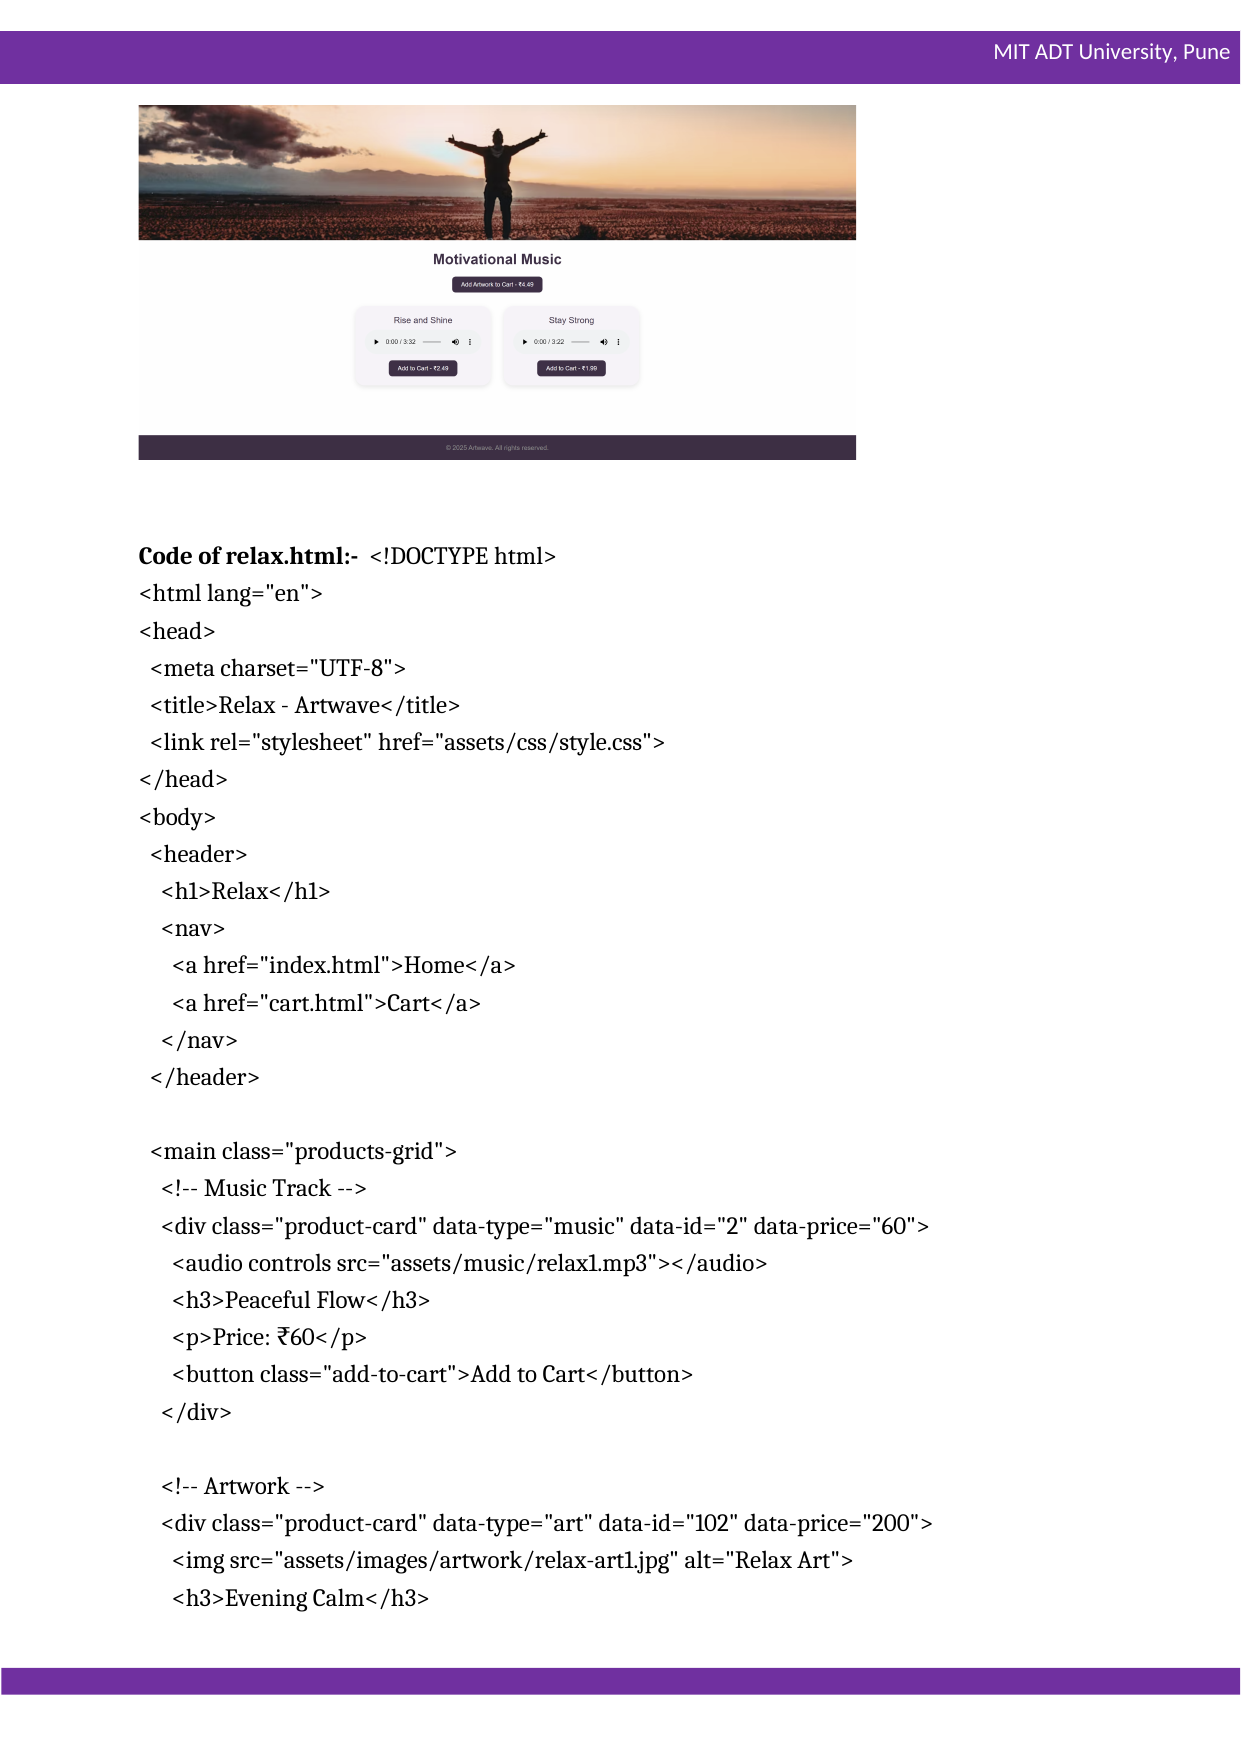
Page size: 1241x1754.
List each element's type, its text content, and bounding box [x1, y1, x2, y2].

text <a href="cart.html">Cart</a> [139, 988, 1195, 1017]
text <button class="add-to-cart">Add to Cart</button> [139, 1360, 1195, 1389]
text <body> [139, 802, 1195, 831]
text </div> [139, 1397, 1195, 1426]
text <div class="product-card" data-type="music" data-id="2" data-price="60"> [139, 1212, 1195, 1240]
text <audio controls src="assets/music/relax1.mp3"></audio> [139, 1249, 1195, 1277]
text <!-- Music Track --> [139, 1174, 1195, 1203]
text <main class="products-grid"> [139, 1137, 1195, 1166]
text <div class="product-card" data-type="art" data-id="102" data-price="200"> [139, 1509, 1195, 1538]
text </header> [139, 1063, 1195, 1092]
text <meta charset="UTF-8"> [139, 654, 1195, 682]
picture [138, 105, 857, 460]
text <h3>Evening Calm</h3> [139, 1583, 1195, 1612]
text </nav> [139, 1026, 1195, 1054]
text <img src="assets/images/artwork/relax-art1.jpg" alt="Relax Art"> [139, 1546, 1195, 1575]
text </head> [139, 765, 1195, 794]
text Code of relax.html:- <!DOCTYPE html> [139, 542, 1195, 571]
text <p>Price: ₹60</p> [139, 1323, 1195, 1352]
text <header> [139, 840, 1195, 868]
text <!-- Artwork --> [139, 1472, 1195, 1501]
text <nav> [139, 914, 1195, 943]
text <a href="index.html">Home</a> [139, 951, 1195, 980]
text <h1>Relax</h1> [139, 877, 1195, 906]
text <html lang="en"> [139, 579, 1195, 608]
text <title>Relax - Artwave</title> [139, 691, 1195, 720]
text <link rel="stylesheet" href="assets/css/style.css"> [139, 728, 1195, 757]
text <head> [139, 617, 1195, 645]
text <h3>Peaceful Flow</h3> [139, 1286, 1195, 1315]
